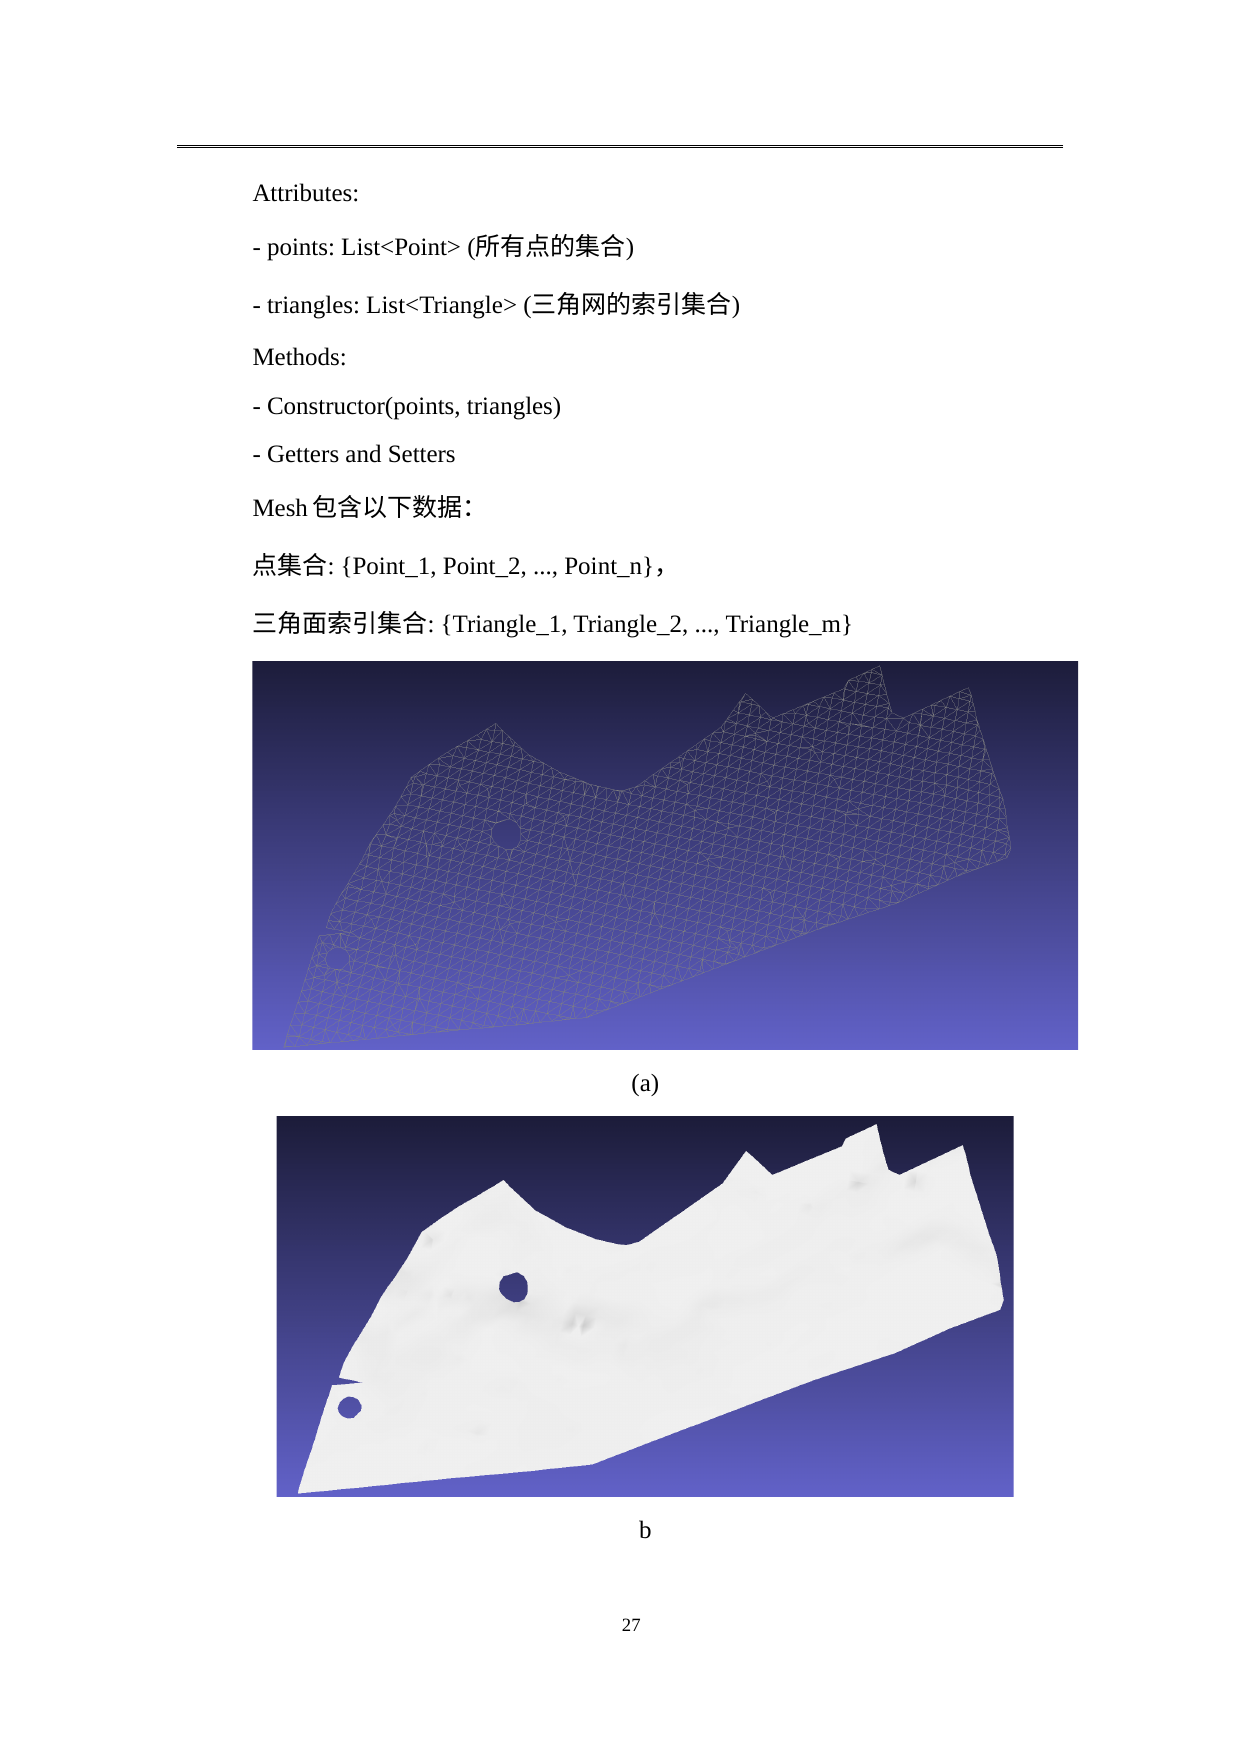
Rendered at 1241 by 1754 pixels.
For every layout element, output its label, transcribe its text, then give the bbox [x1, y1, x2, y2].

picture [276, 1116, 1014, 1497]
text 三角面索引集合: {Triangle_1, Triangle_2, ..., Triangle_m} [177, 603, 1063, 639]
text Mesh包含以下数据： [177, 488, 1063, 524]
text - Constructor(points, triangles) [177, 391, 1063, 419]
text Attributes: [177, 178, 1063, 207]
text Methods: [177, 342, 1063, 371]
picture [252, 661, 1079, 1050]
text 点集合: {Point_1, Point_2, ..., Point_n}， [177, 545, 1063, 582]
text b [177, 1516, 1063, 1544]
text - Getters and Setters [177, 439, 1063, 468]
text - triangles: List<Triangle> (三角网的索引集合) [177, 284, 1063, 321]
text (a) [177, 1068, 1063, 1097]
text - points: List<Point> (所有点的集合) [177, 227, 1063, 263]
